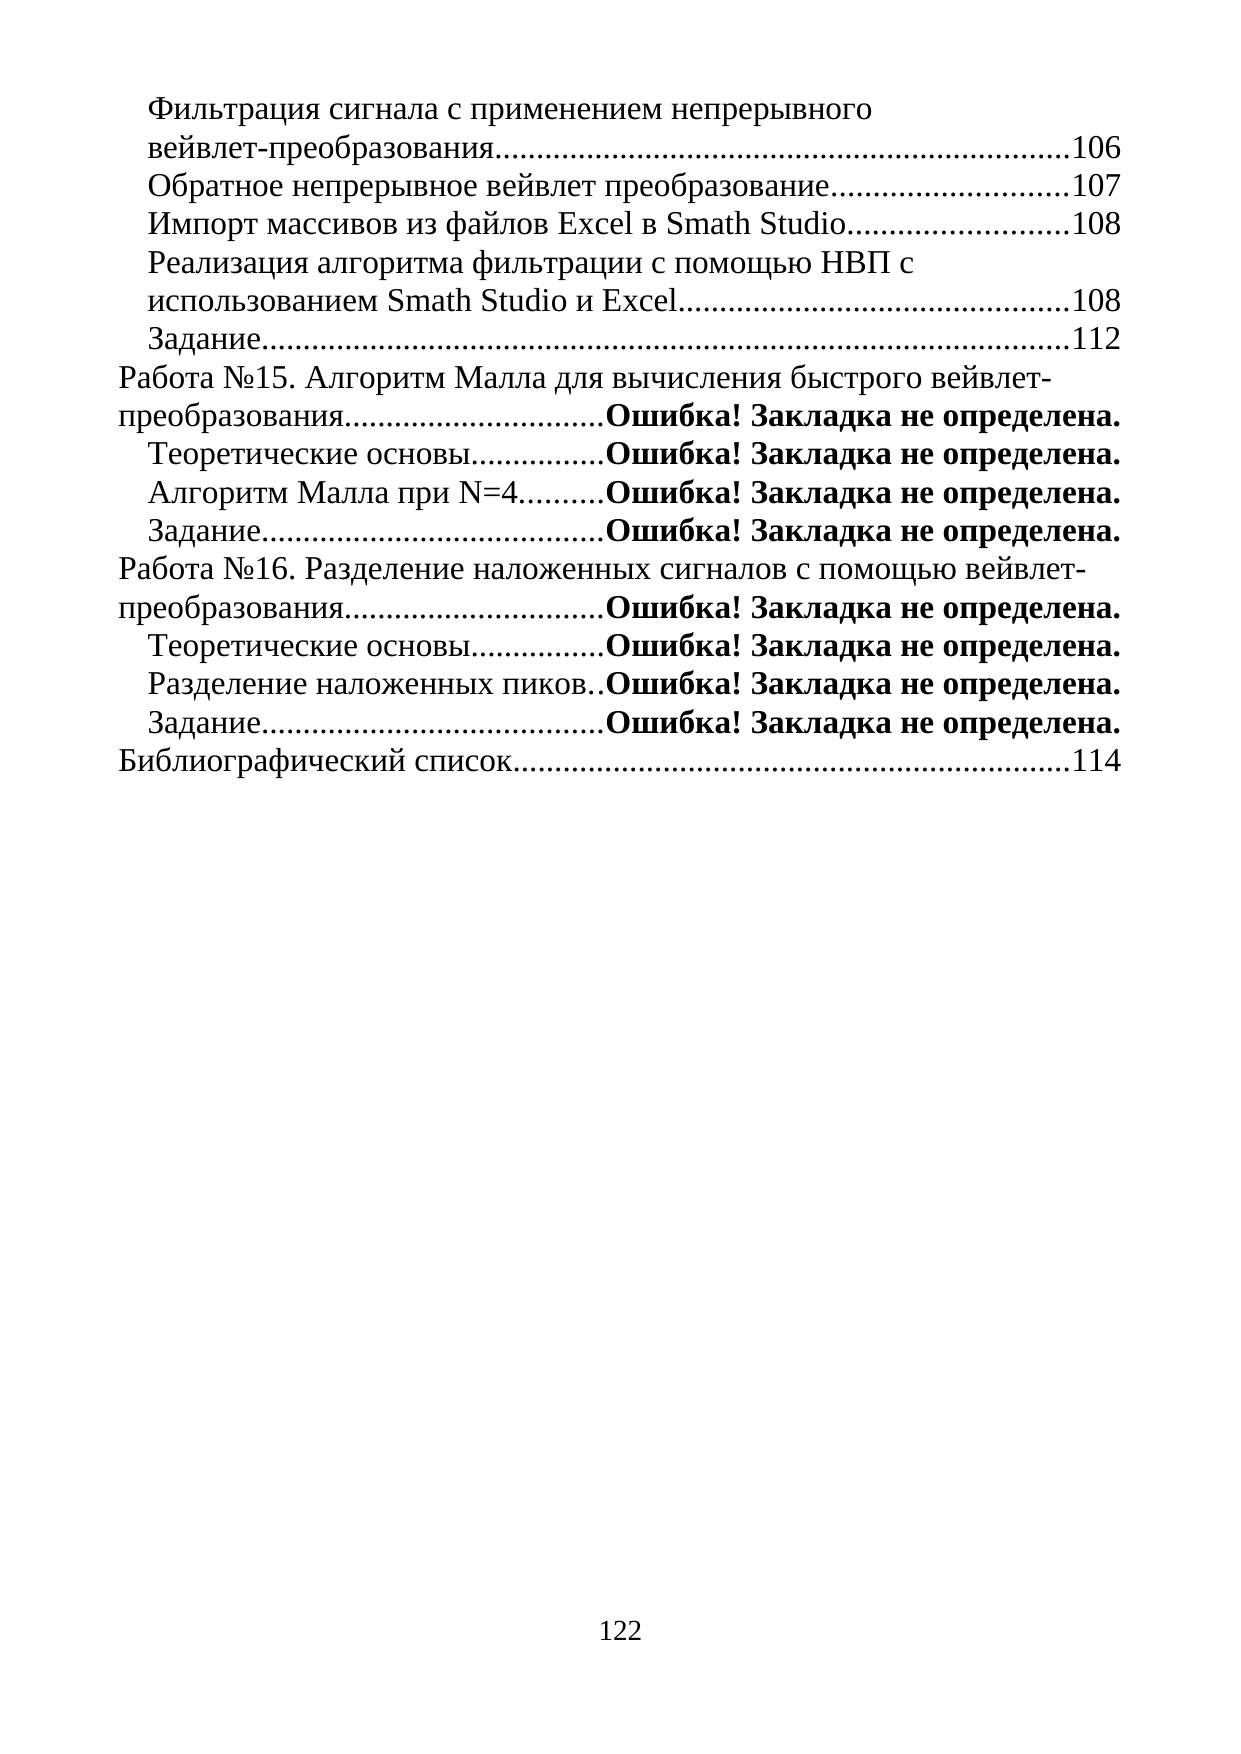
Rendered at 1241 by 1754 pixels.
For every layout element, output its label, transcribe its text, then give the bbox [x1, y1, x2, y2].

text Задание Ошибка! Закладка не определена. [147, 702, 1122, 740]
text Теоретические основы Ошибка! Закладка не определена. [147, 625, 1122, 664]
text Импорт массивов из файлов Excel в Smath Studio 108 [147, 204, 1122, 242]
text Работа №15. Алгоритм Малла для вычисления быстрого вейвлет-преобразования Ошибка! Закладка не определена. [118, 357, 1122, 434]
text Работа №16. Разделение наложенных сигналов с помощью вейвлет-преобразования Ошибка! Закладка не определена. [118, 549, 1122, 625]
text Обратное непрерывное вейвлет преобразование 107 [147, 165, 1122, 204]
text Реализация алгоритма фильтрации с помощью НВП с использованием Smath Studio и Excel 108 [147, 242, 1122, 319]
text Задание 112 [147, 319, 1122, 357]
text Разделение наложенных пиков Ошибка! Закладка не определена. [147, 664, 1122, 702]
text Задание Ошибка! Закладка не определена. [147, 510, 1122, 549]
text Фильтрация сигнала с применением непрерывного вейвлет-преобразования 106 [147, 89, 1122, 165]
text Алгоритм Малла при N=4 Ошибка! Закладка не определена. [147, 472, 1122, 510]
text Теоретические основы Ошибка! Закладка не определена. [147, 434, 1122, 472]
text Библиографический список 114 [118, 740, 1122, 779]
